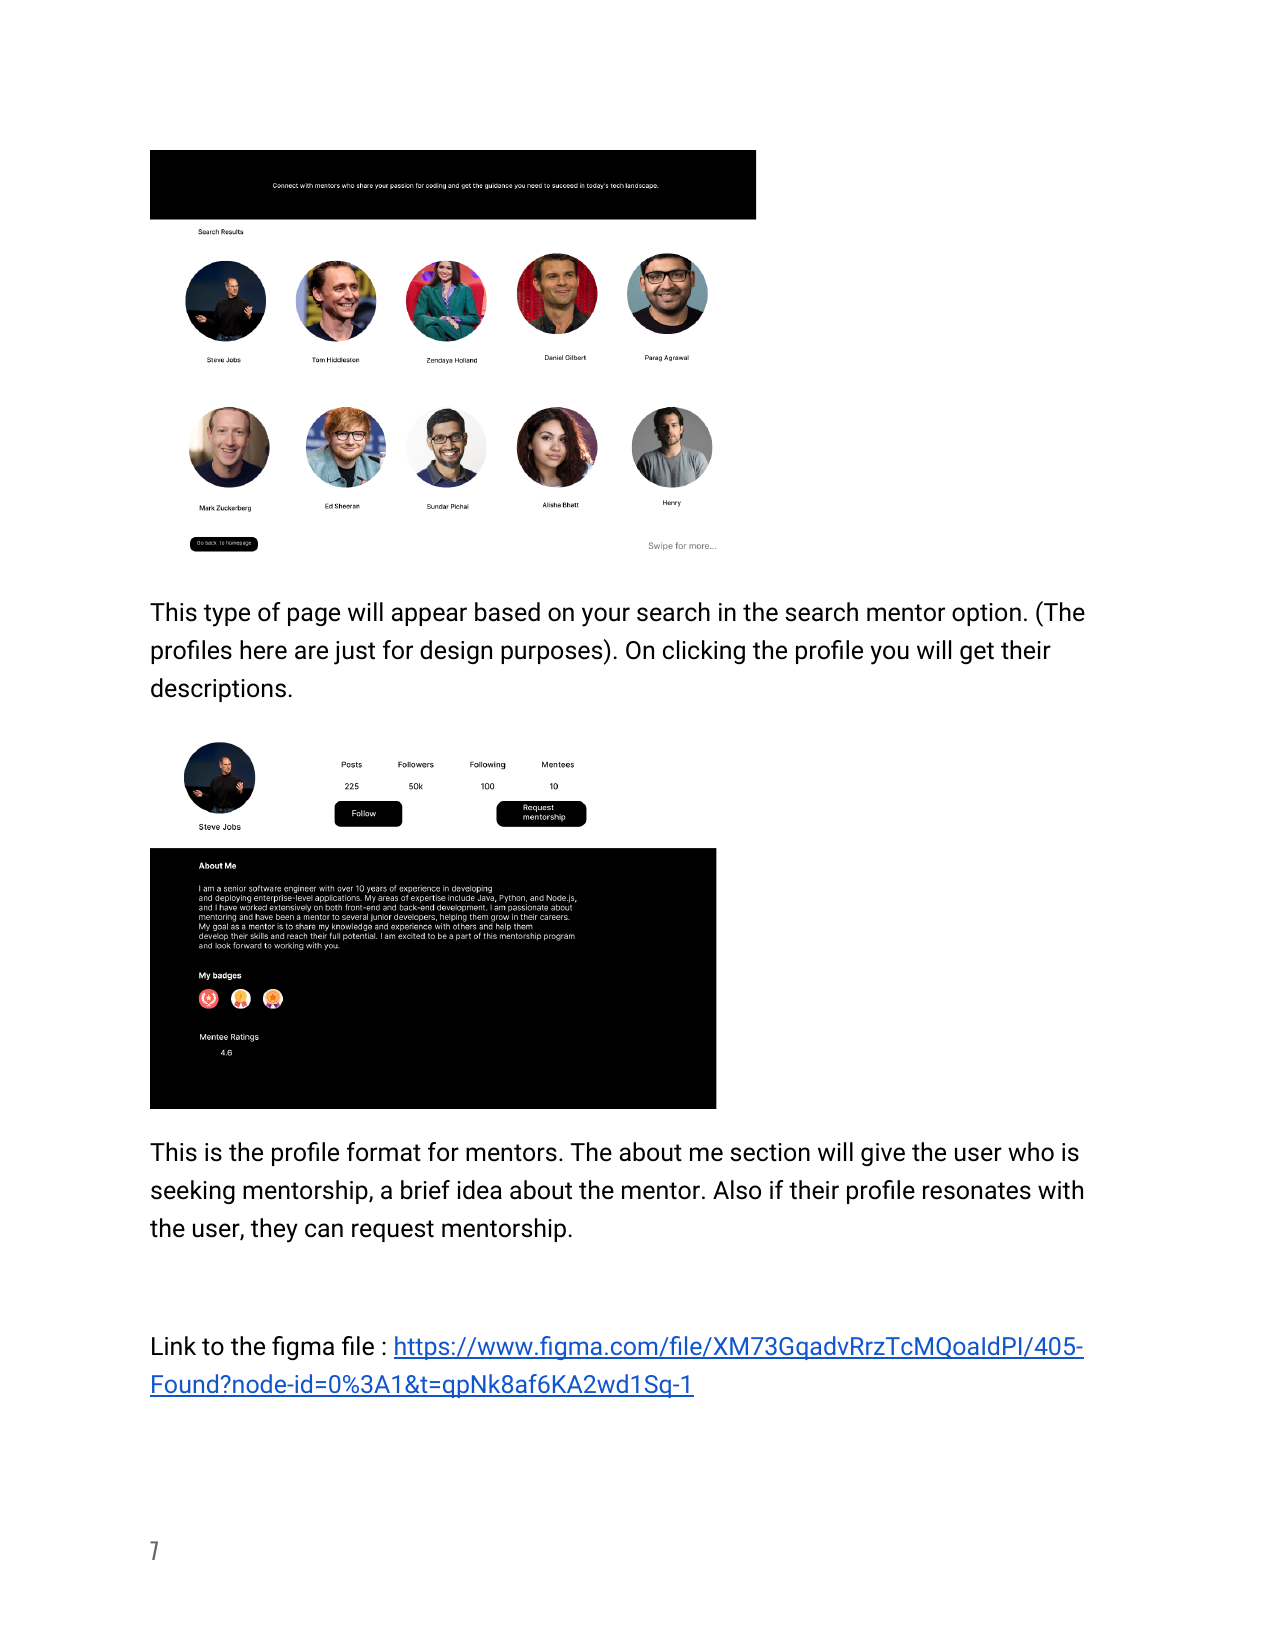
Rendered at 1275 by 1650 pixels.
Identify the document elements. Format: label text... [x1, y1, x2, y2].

text This is the profile format for mentors. The about me section will give the user who is seeking mentorship, a brief idea about the mentor. Also if their profile resonates with the user, they can request mentorship. [150, 1138, 1125, 1244]
text Link to the figma file : https://www.figma.com/file/XM73GqadvRrzTcMQoaIdPI/405-Found?node-id=0%3A1&t=qpNk8af6KA2wd1Sq-1 [150, 1332, 1125, 1399]
text This type of page will appear based on your search in the search mentor option. (The profiles here are just for design purposes). On clicking the profile you will get their descriptions. [150, 598, 1125, 704]
picture [150, 150, 757, 569]
picture [150, 733, 717, 1109]
